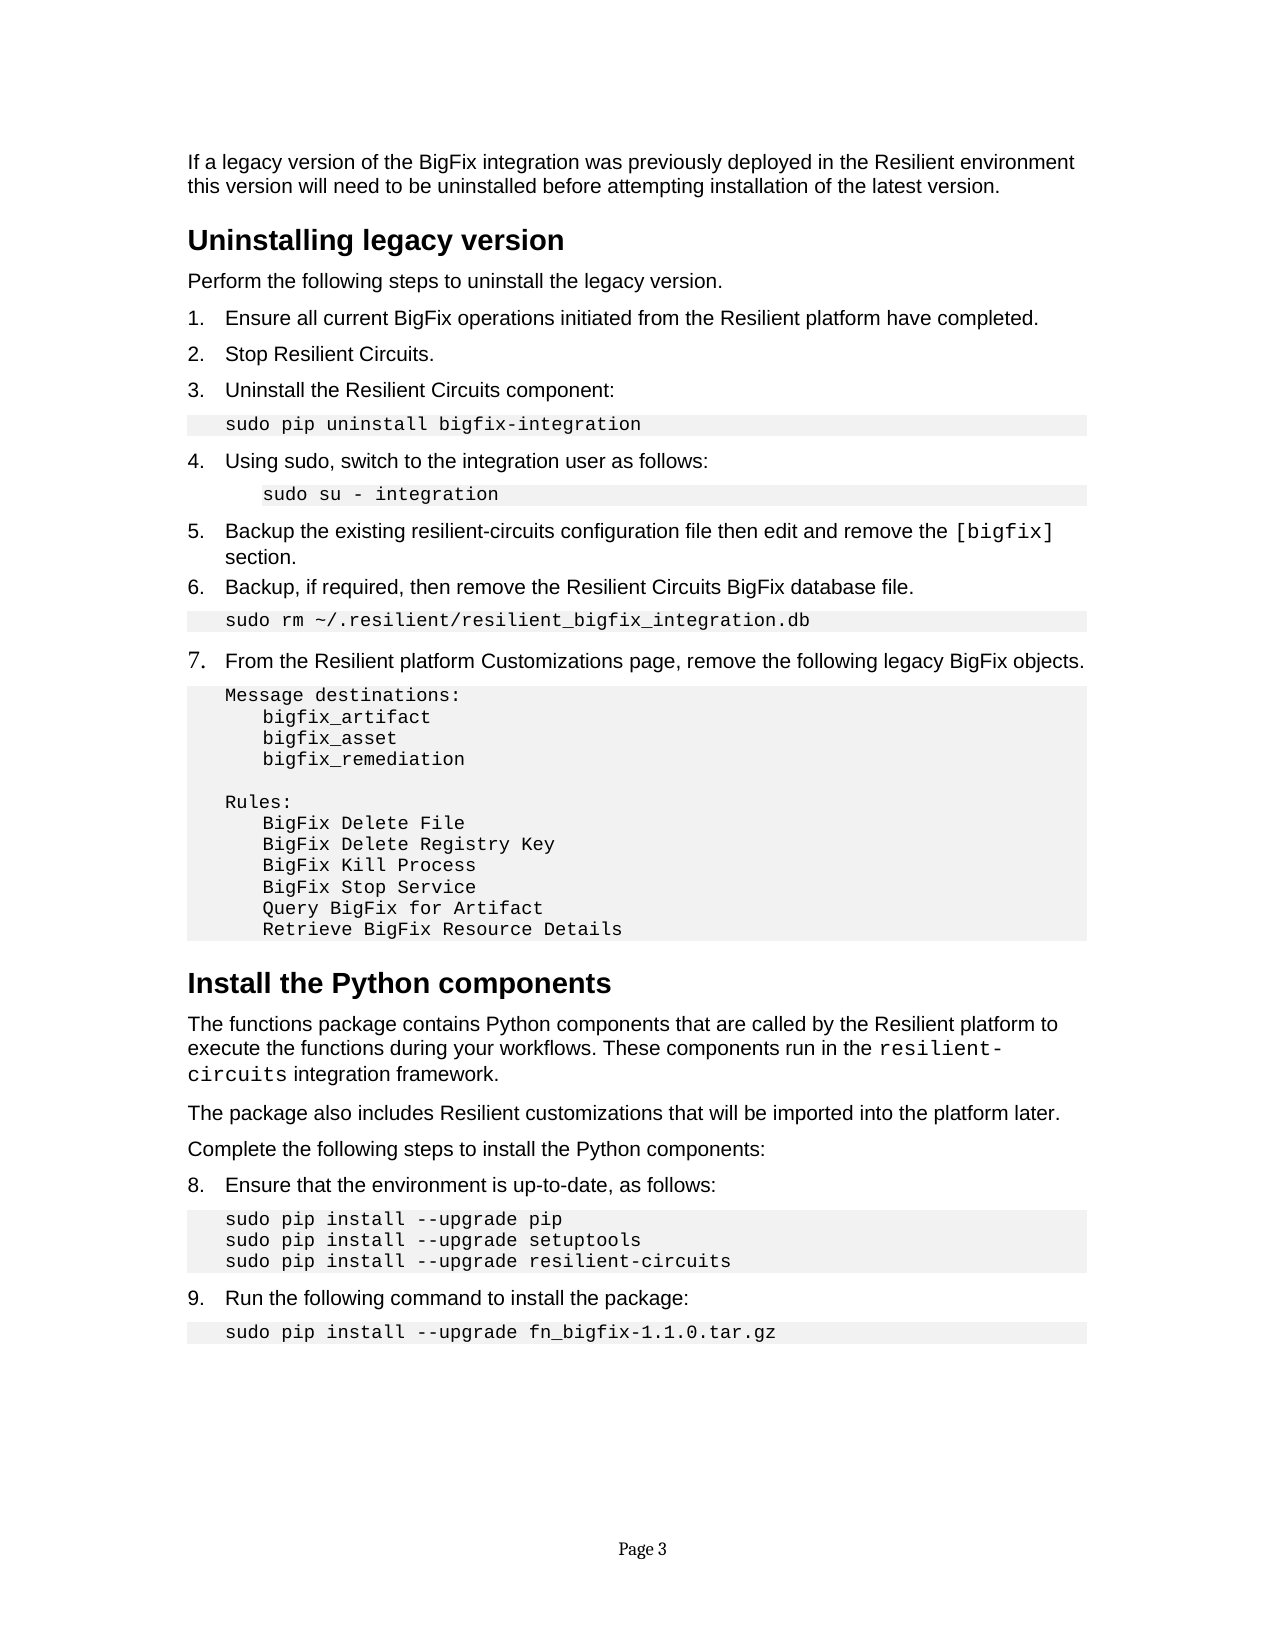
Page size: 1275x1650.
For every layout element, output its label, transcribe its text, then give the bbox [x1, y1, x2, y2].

text BigFix Delete File [187, 814, 1087, 835]
list Uninstall the Resilient Circuits component: [187, 378, 1087, 402]
text bigfix_artifact [187, 707, 1087, 729]
text Query BigFix for Artifact [187, 899, 1087, 920]
text The functions package contains Python components that are called by the Resilient platform to execute the functions during your workflows. These components run in the resilient-circuits integration framework. [187, 1012, 1087, 1088]
list Stop Resilient Circuits. [187, 342, 1087, 366]
list Ensure that the environment is up-to-date, as follows: [187, 1173, 1087, 1197]
text Message destinations: [187, 686, 1087, 707]
text BigFix Stop Service [187, 877, 1087, 899]
text Rules: [187, 792, 1087, 814]
text sudo rm ~/.resilient/resilient_bigfix_integration.db [187, 611, 1087, 632]
text sudo pip install --upgrade resilient-circuits [187, 1252, 1087, 1273]
list Using sudo, switch to the integration user as follows: [187, 448, 1087, 472]
text BigFix Kill Process [187, 856, 1087, 877]
list Ensure all current BigFix operations initiated from the Resilient platform have completed. [187, 305, 1087, 329]
subtitle Install the Python components [187, 966, 1087, 1000]
text Retrieve BigFix Resource Details [187, 920, 1087, 941]
text sudo pip install --upgrade fn_bigfix-1.1.0.tar.gz [187, 1322, 1087, 1344]
text If a legacy version of the BigFix integration was previously deployed in the Resilient environment this version will need to be uninstalled before attempting installation of the latest version. [187, 150, 1087, 198]
text sudo pip install --upgrade pip [187, 1210, 1087, 1231]
text sudo pip uninstall bigfix-integration [187, 415, 1087, 436]
text sudo su - integration [262, 485, 1087, 506]
text bigfix_remediation [187, 750, 1087, 771]
list Run the following command to install the package: [187, 1286, 1087, 1310]
list From the Resilient platform Customizations page, remove the following legacy BigFix objects. [187, 645, 1087, 674]
subtitle Uninstalling legacy version [187, 223, 1087, 256]
text bigfix_asset [187, 729, 1087, 750]
text sudo pip install --upgrade setuptools [187, 1231, 1087, 1252]
list Backup the existing resilient-circuits configuration file then edit and remove the [bigfix] section. [187, 519, 1087, 568]
text The package also includes Resilient customizations that will be imported into the platform later. [187, 1100, 1087, 1124]
list Backup, if required, then remove the Resilient Circuits BigFix database file. [187, 575, 1087, 599]
text BigFix Delete Registry Key [187, 835, 1087, 856]
text Complete the following steps to install the Python components: [187, 1137, 1087, 1161]
text Perform the following steps to uninstall the legacy version. [187, 269, 1087, 293]
